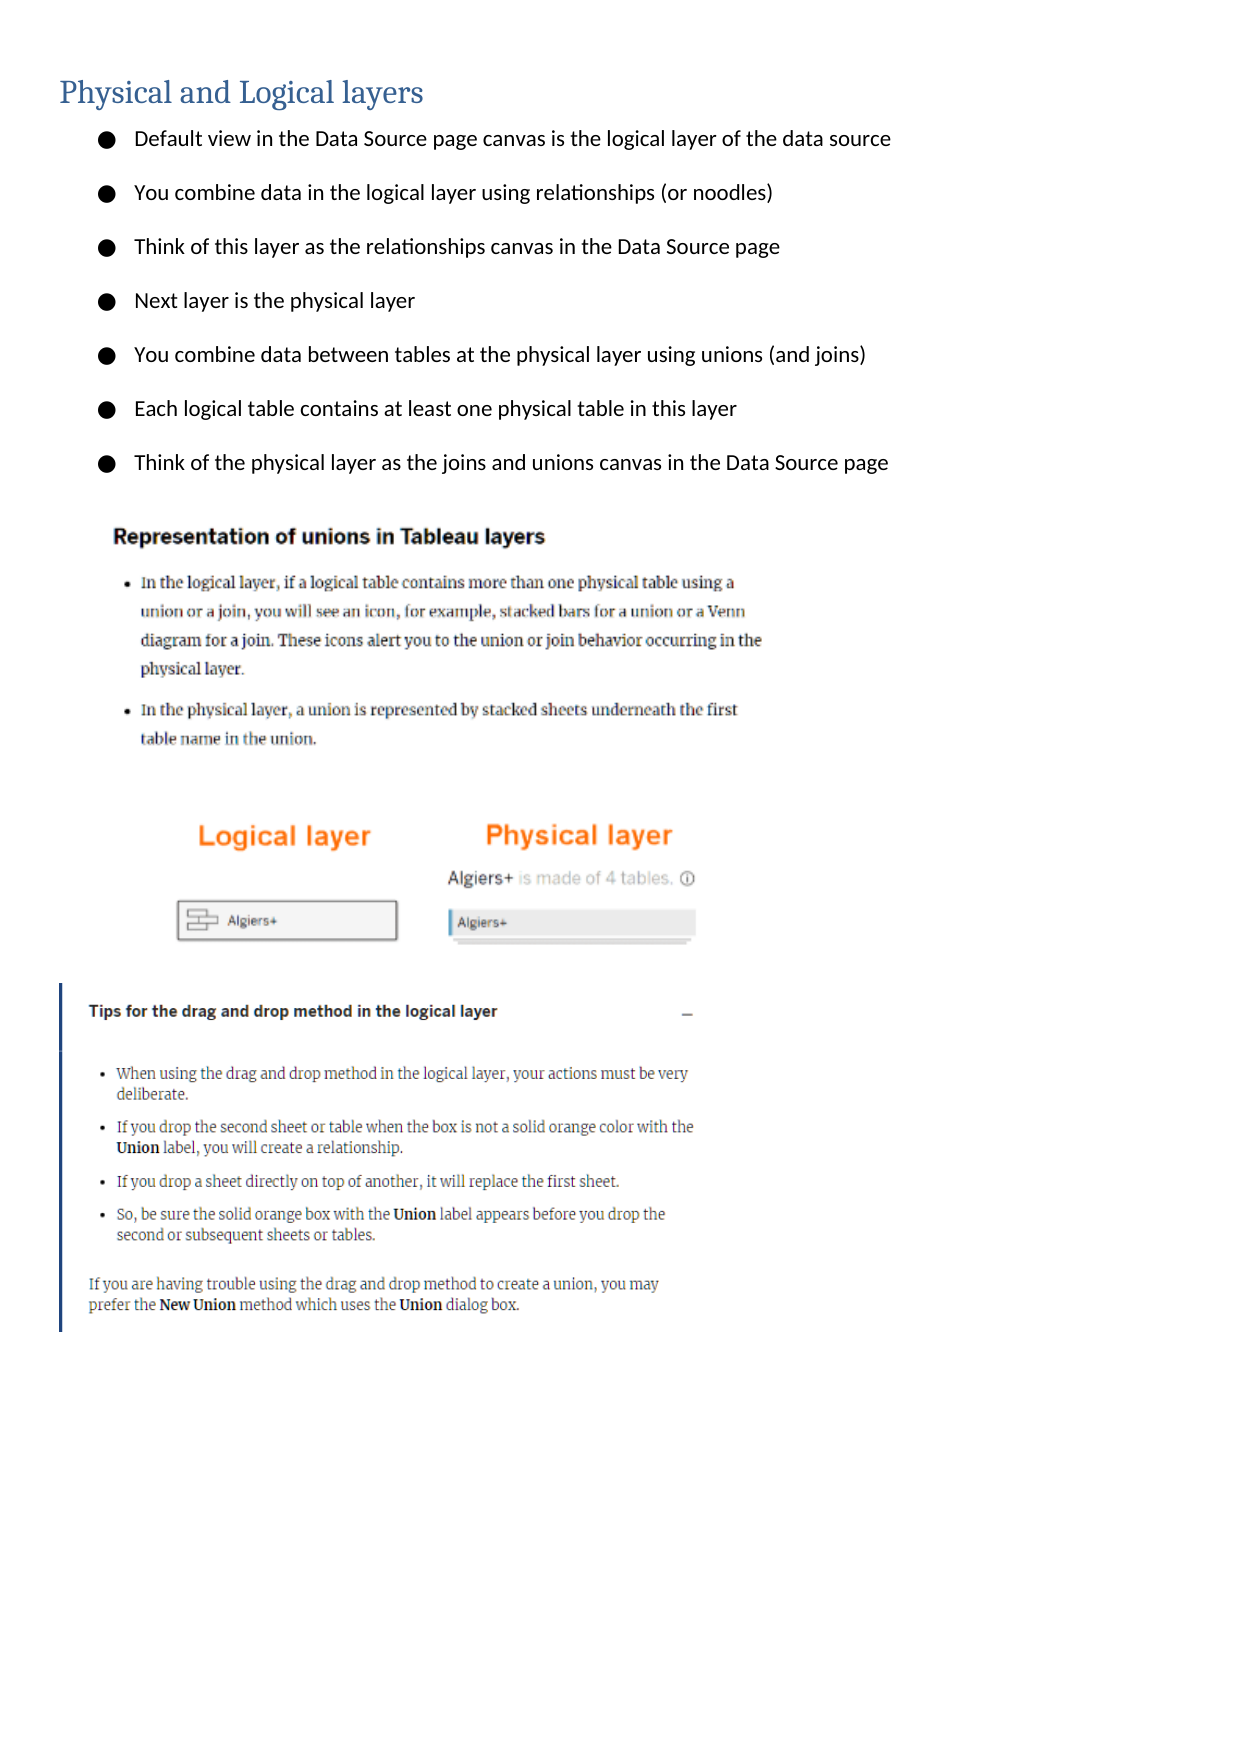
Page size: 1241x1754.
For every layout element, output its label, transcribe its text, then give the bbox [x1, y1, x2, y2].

list Each logical table contains at least one physical table in this layer [97, 382, 1167, 429]
picture [59, 510, 801, 959]
list You combine data between tables at the physical layer using unions (and joins) [97, 328, 1167, 375]
list Next layer is the physical layer [97, 274, 1167, 321]
list Default view in the Data Source page canvas is the logical layer of the data source [97, 112, 1167, 159]
list Think of this layer as the relationships canvas in the Data Source page [97, 220, 1167, 267]
picture [59, 983, 720, 1332]
list You combine data in the logical layer using relationships (or noodles) [97, 166, 1167, 213]
subtitle Physical and Logical layers [59, 74, 1167, 112]
list Think of the physical layer as the joins and unions canvas in the Data Source page [97, 436, 1167, 483]
